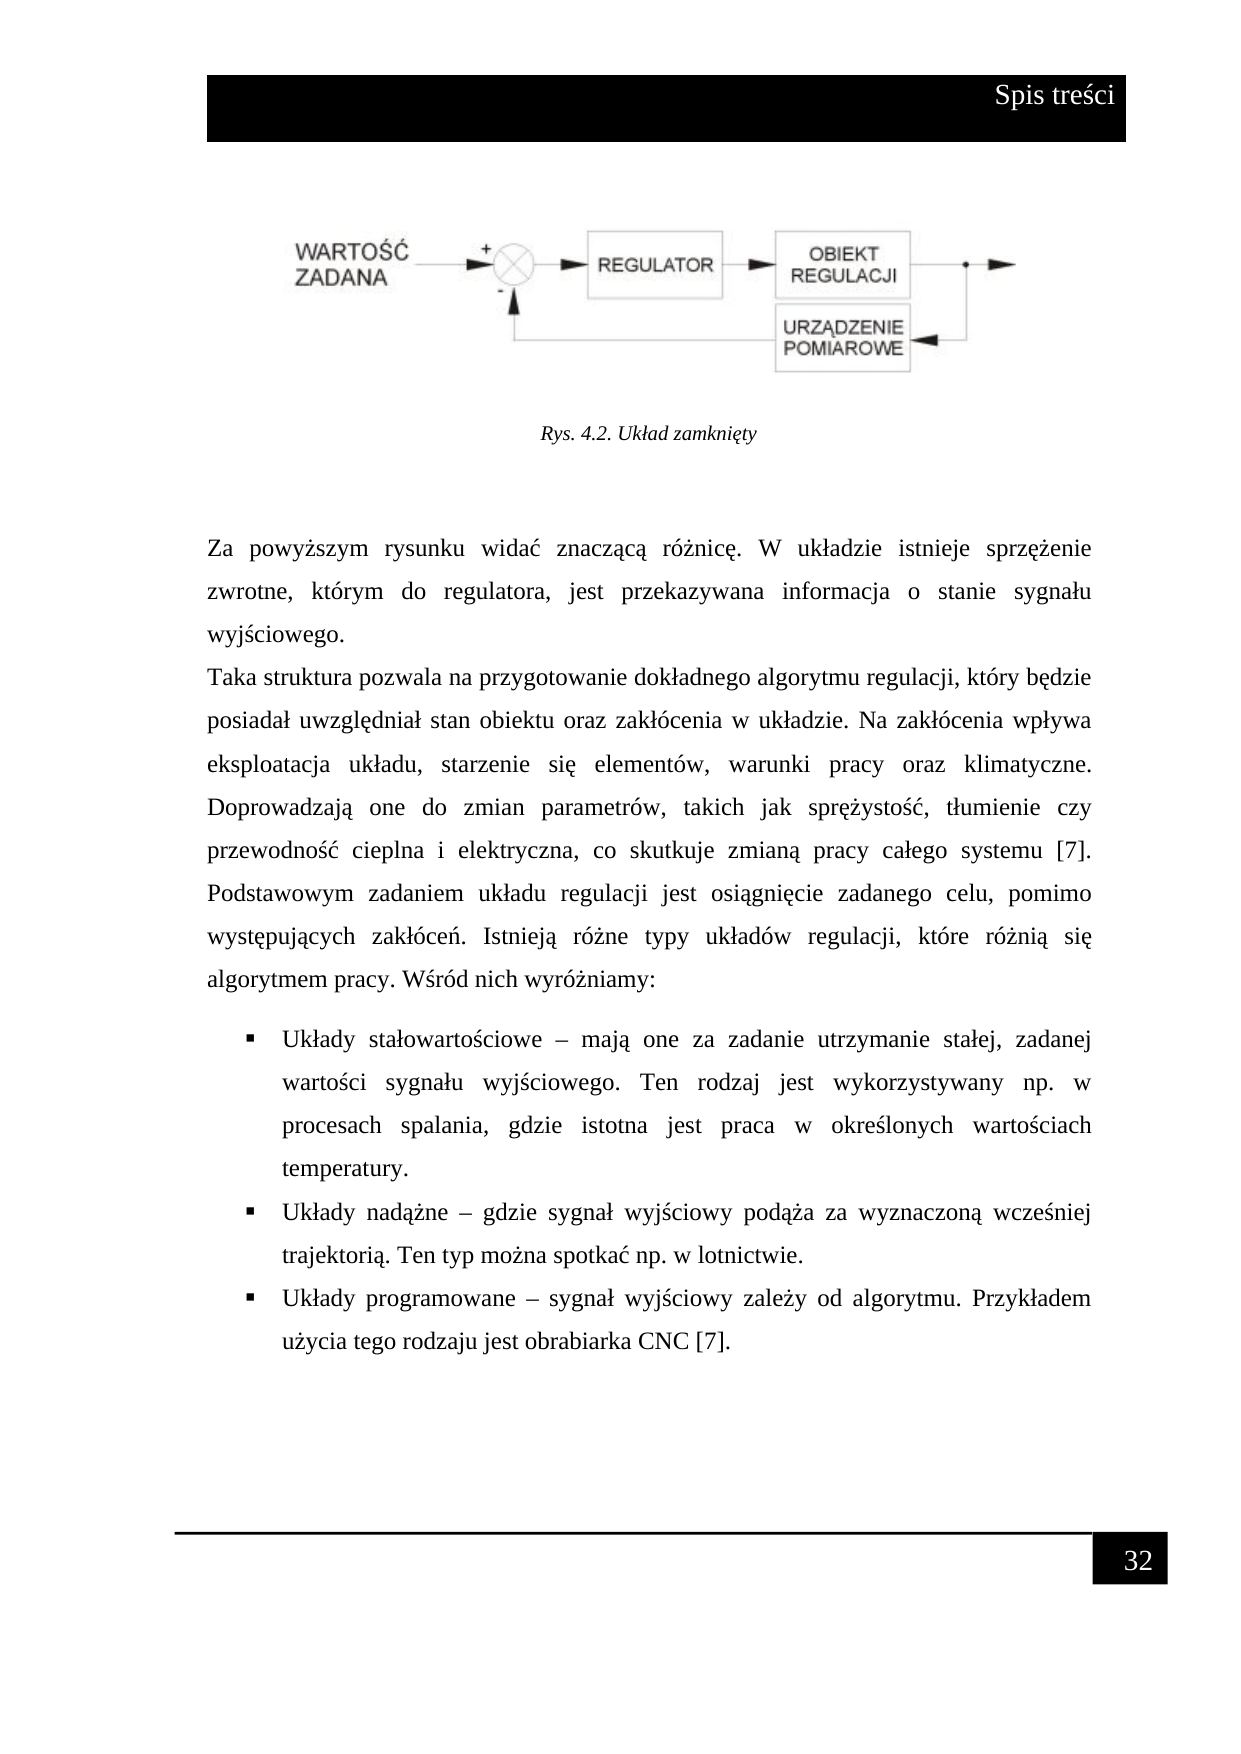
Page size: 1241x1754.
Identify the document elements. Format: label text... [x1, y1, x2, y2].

picture [273, 202, 1027, 390]
list Układy stałowartościowe – mają one za zadanie utrzymanie stałej, zadanej wartości sygnału wyjściowego. Ten rodzaj jest wykorzystywany np. w procesach spalania, gdzie istotna jest praca w określonych wartościach temperatury. [244, 1024, 1092, 1182]
list Układy programowane – sygnał wyjściowy zależy od algorytmu. Przykładem użycia tego rodzaju jest obrabiarka CNC [7]. [244, 1283, 1092, 1355]
text Za powyższym rysunku widać znaczącą różnicę. W układzie istnieje sprzężenie zwrotne, którym do regulatora, jest przekazywana informacja o stanie sygnału wyjściowego. Taka struktura pozwala na przygotowanie dokładnego algorytmu regulacji, który będzie posiadał uwzględniał stan obiektu oraz zakłócenia w układzie. Na zakłócenia wpływa eksploatacja układu, starzenie się elementów, warunki pracy oraz klimatyczne. Doprowadzają one do zmian parametrów, takich jak sprężystość, tłumienie czy przewodność cieplna i elektryczna, co skutkuje zmianą pracy całego systemu [7]. Podstawowym zadaniem układu regulacji jest osiągnięcie zadanego celu, pomimo występujących zakłóceń. Istnieją różne typy układów regulacji, które różnią się algorytmem pracy. Wśród nich wyróżniamy: [207, 533, 1092, 993]
list Układy nadążne – gdzie sygnał wyjściowy podąża za wyznaczoną wcześniej trajektorią. Ten typ można spotkać np. w lotnictwie. [244, 1197, 1092, 1268]
text Rys. 4.2. Układ zamknięty [207, 421, 1092, 444]
